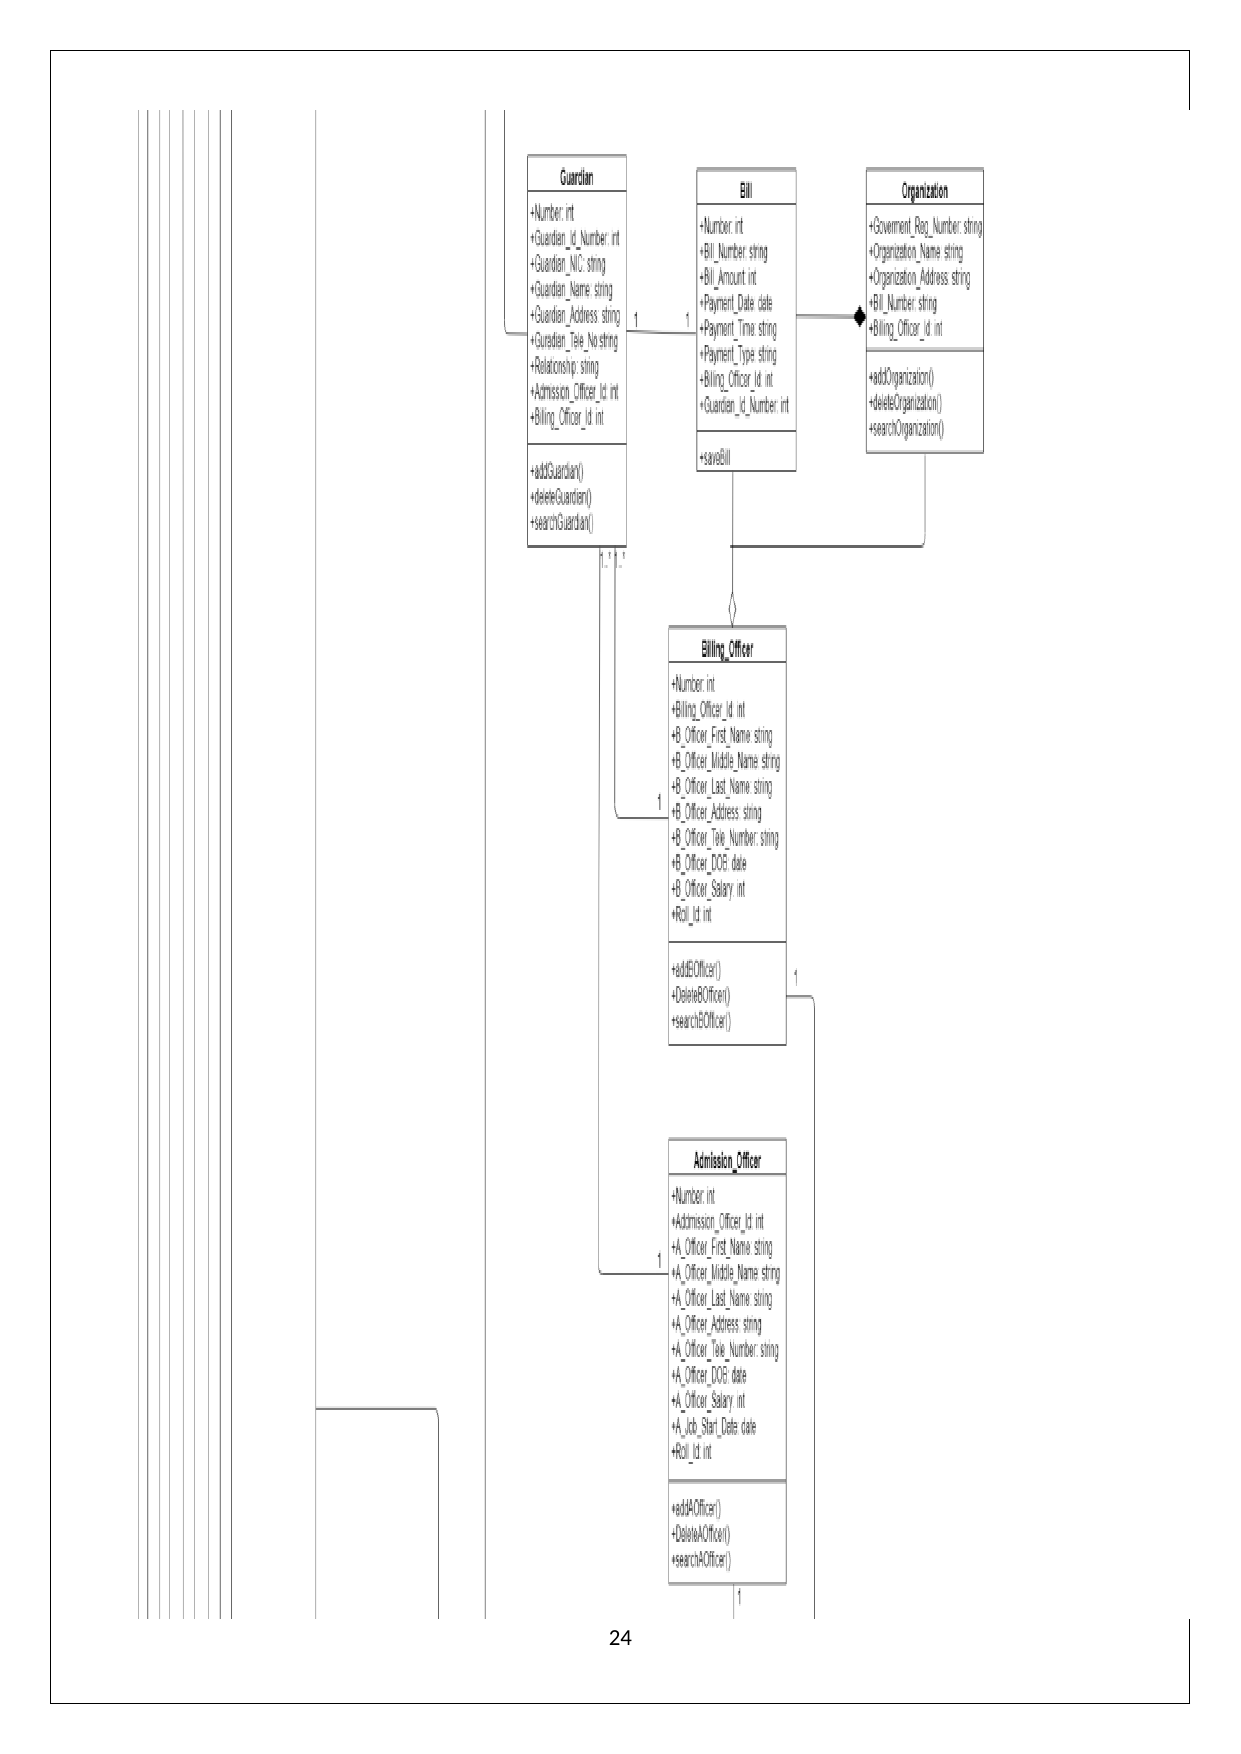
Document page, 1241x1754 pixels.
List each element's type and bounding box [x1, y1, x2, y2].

picture [125, 110, 1190, 1614]
